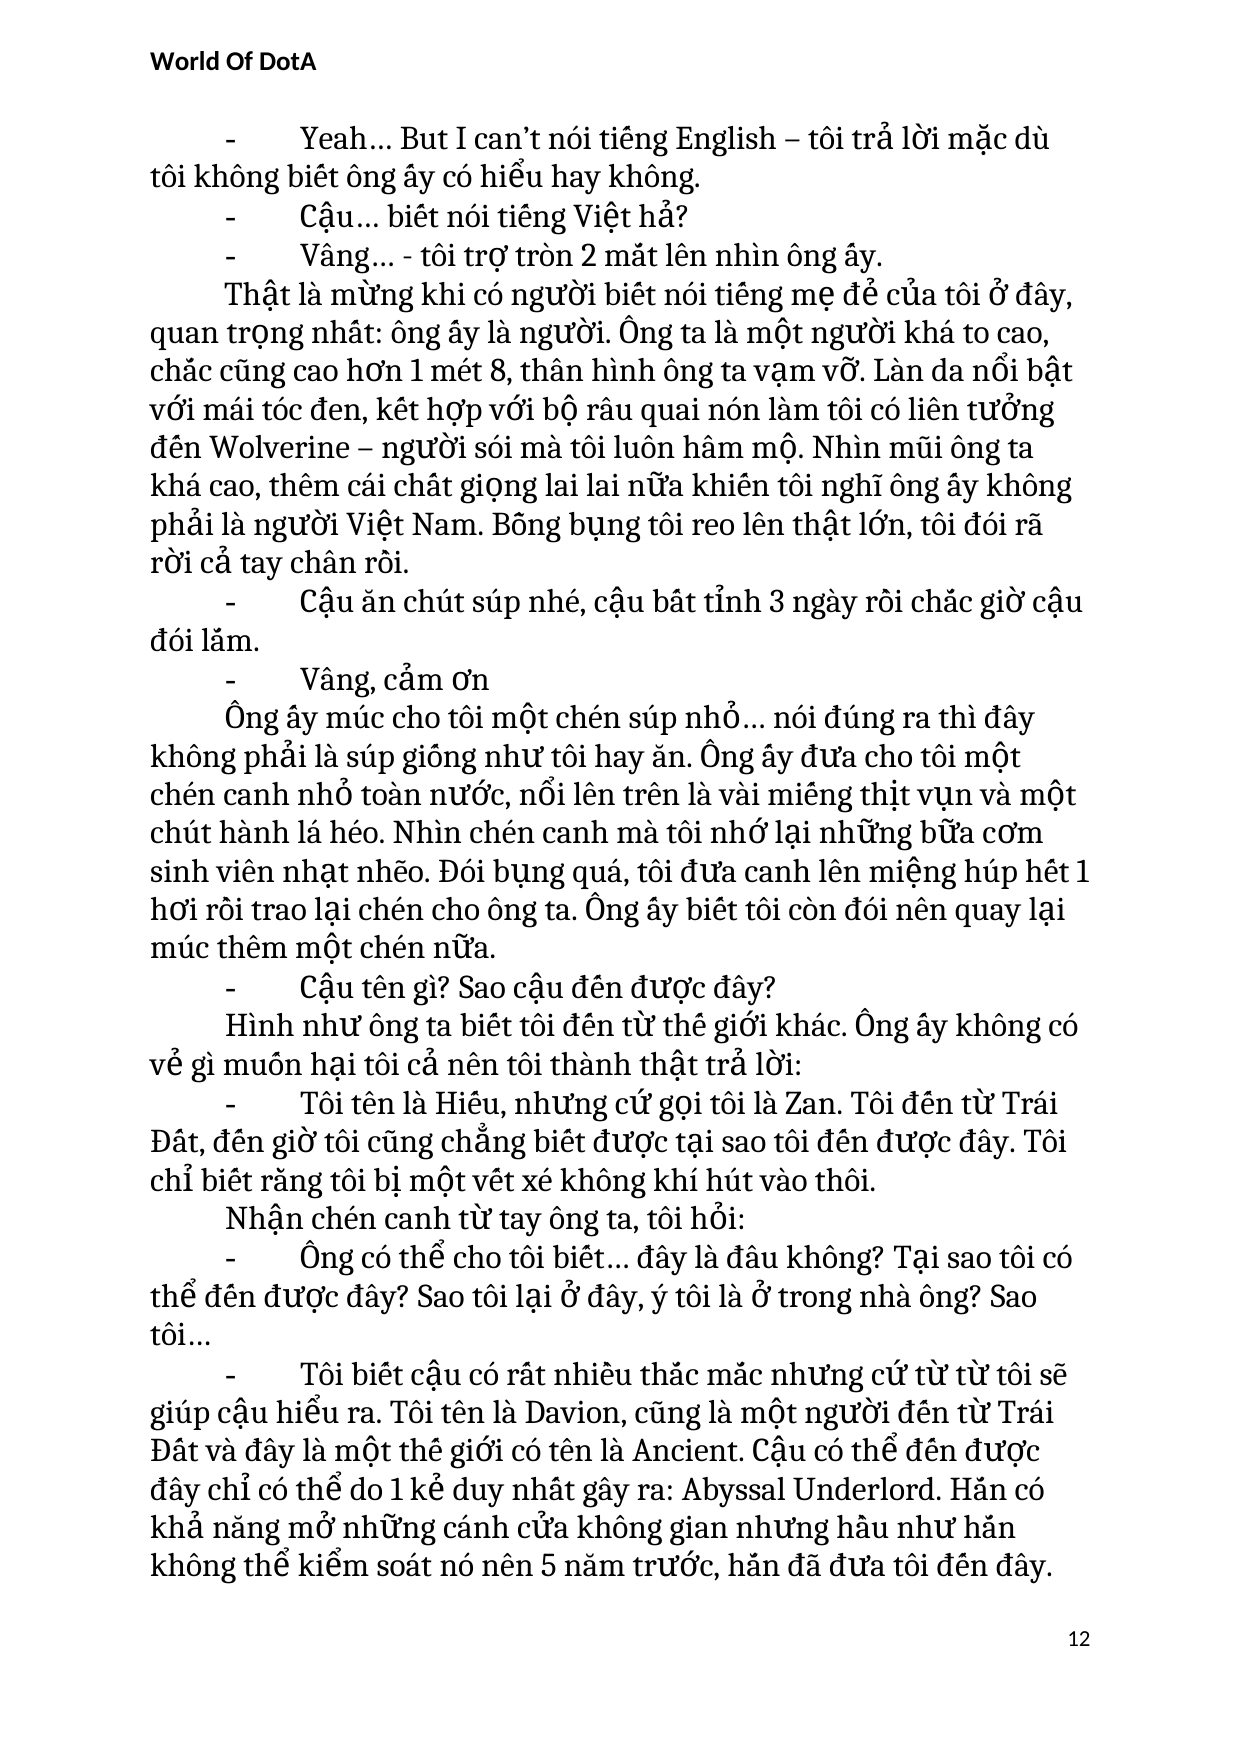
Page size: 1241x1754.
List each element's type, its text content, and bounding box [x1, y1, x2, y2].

subtitle Cậu ăn chút súp nhé, cậu bất tỉnh 3 ngày rồi chắc giờ cậu đói lắm. [150, 582, 1090, 659]
subtitle Tôi tên là Hiếu, nhưng cứ gọi tôi là Zan. Tôi đến từ Trái Đất, đến giờ tôi cũng chẳng biết được tại sao tôi đến được đây. Tôi chỉ biết rằng tôi bị một vết xé không khí hút vào thôi. [150, 1083, 1090, 1199]
subtitle Hình như ông ta biết tôi đến từ thế giới khác. Ông ấy không có vẻ gì muốn hại tôi cả nên tôi thành thật trả lời: [150, 1007, 1090, 1083]
subtitle Cậu tên gì? Sao cậu đến được đây? [150, 967, 1090, 1007]
subtitle Cậu… biết nói tiếng Việt hả? [150, 196, 1090, 235]
subtitle Ông ấy múc cho tôi một chén súp nhỏ… nói đúng ra thì đây không phải là súp giống như tôi hay ăn. Ông ấy đưa cho tôi một chén canh nhỏ toàn nước, nổi lên trên là vài miếng thịt vụn và một chút hành lá héo. Nhìn chén canh mà tôi nhớ lại những bữa cơm sinh viên nhạt nhẽo. Đói bụng quá, tôi đưa canh lên miệng húp hết 1 hơi rồi trao lại chén cho ông ta. Ông ấy biết tôi còn đói nên quay lại múc thêm một chén nữa. [150, 699, 1090, 967]
subtitle Vâng, cảm ơn [150, 659, 1090, 699]
subtitle Thật là mừng khi có người biết nói tiếng mẹ đẻ của tôi ở đây, quan trọng nhất: ông ấy là người. Ông ta là một người khá to cao, chắc cũng cao hơn 1 mét 8, thân hình ông ta vạm vỡ. Làn da nổi bật với mái tóc đen, kết hợp với bộ râu quai nón làm tôi có liên tưởng đến Wolverine – người sói mà tôi luôn hâm mộ. Nhìn mũi ông ta khá cao, thêm cái chất giọng lai lai nữa khiến tôi nghĩ ông ấy không phải là người Việt Nam. Bỗng bụng tôi reo lên thật lớn, tôi đói rã rời cả tay chân rồi. [150, 275, 1090, 582]
subtitle Yeah… But I can’t nói tiếng English – tôi trả lời mặc dù tôi không biết ông ấy có hiểu hay không. [150, 118, 1090, 196]
subtitle Tôi biết cậu có rất nhiều thắc mắc nhưng cứ từ từ tôi sẽ giúp cậu hiểu ra. Tôi tên là Davion, cũng là một người đến từ Trái Đất và đây là một thế giới có tên là Ancient. Cậu có thể đến được đây chỉ có thể do 1 kẻ duy nhất gây ra: Abyssal Underlord. Hắn có khả năng mở những cánh cửa không gian nhưng hầu như hắn không thể kiểm soát nó nên 5 năm trước, hắn đã đưa tôi đến đây. [150, 1354, 1090, 1585]
subtitle Vâng… - tôi trợ tròn 2 mắt lên nhìn ông ấy. [150, 235, 1090, 275]
subtitle Ông có thể cho tôi biết… đây là đâu không? Tại sao tôi có thể đến được đây? Sao tôi lại ở đây, ý tôi là ở trong nhà ông? Sao tôi… [150, 1238, 1090, 1354]
subtitle Nhận chén canh từ tay ông ta, tôi hỏi: [225, 1199, 1090, 1238]
